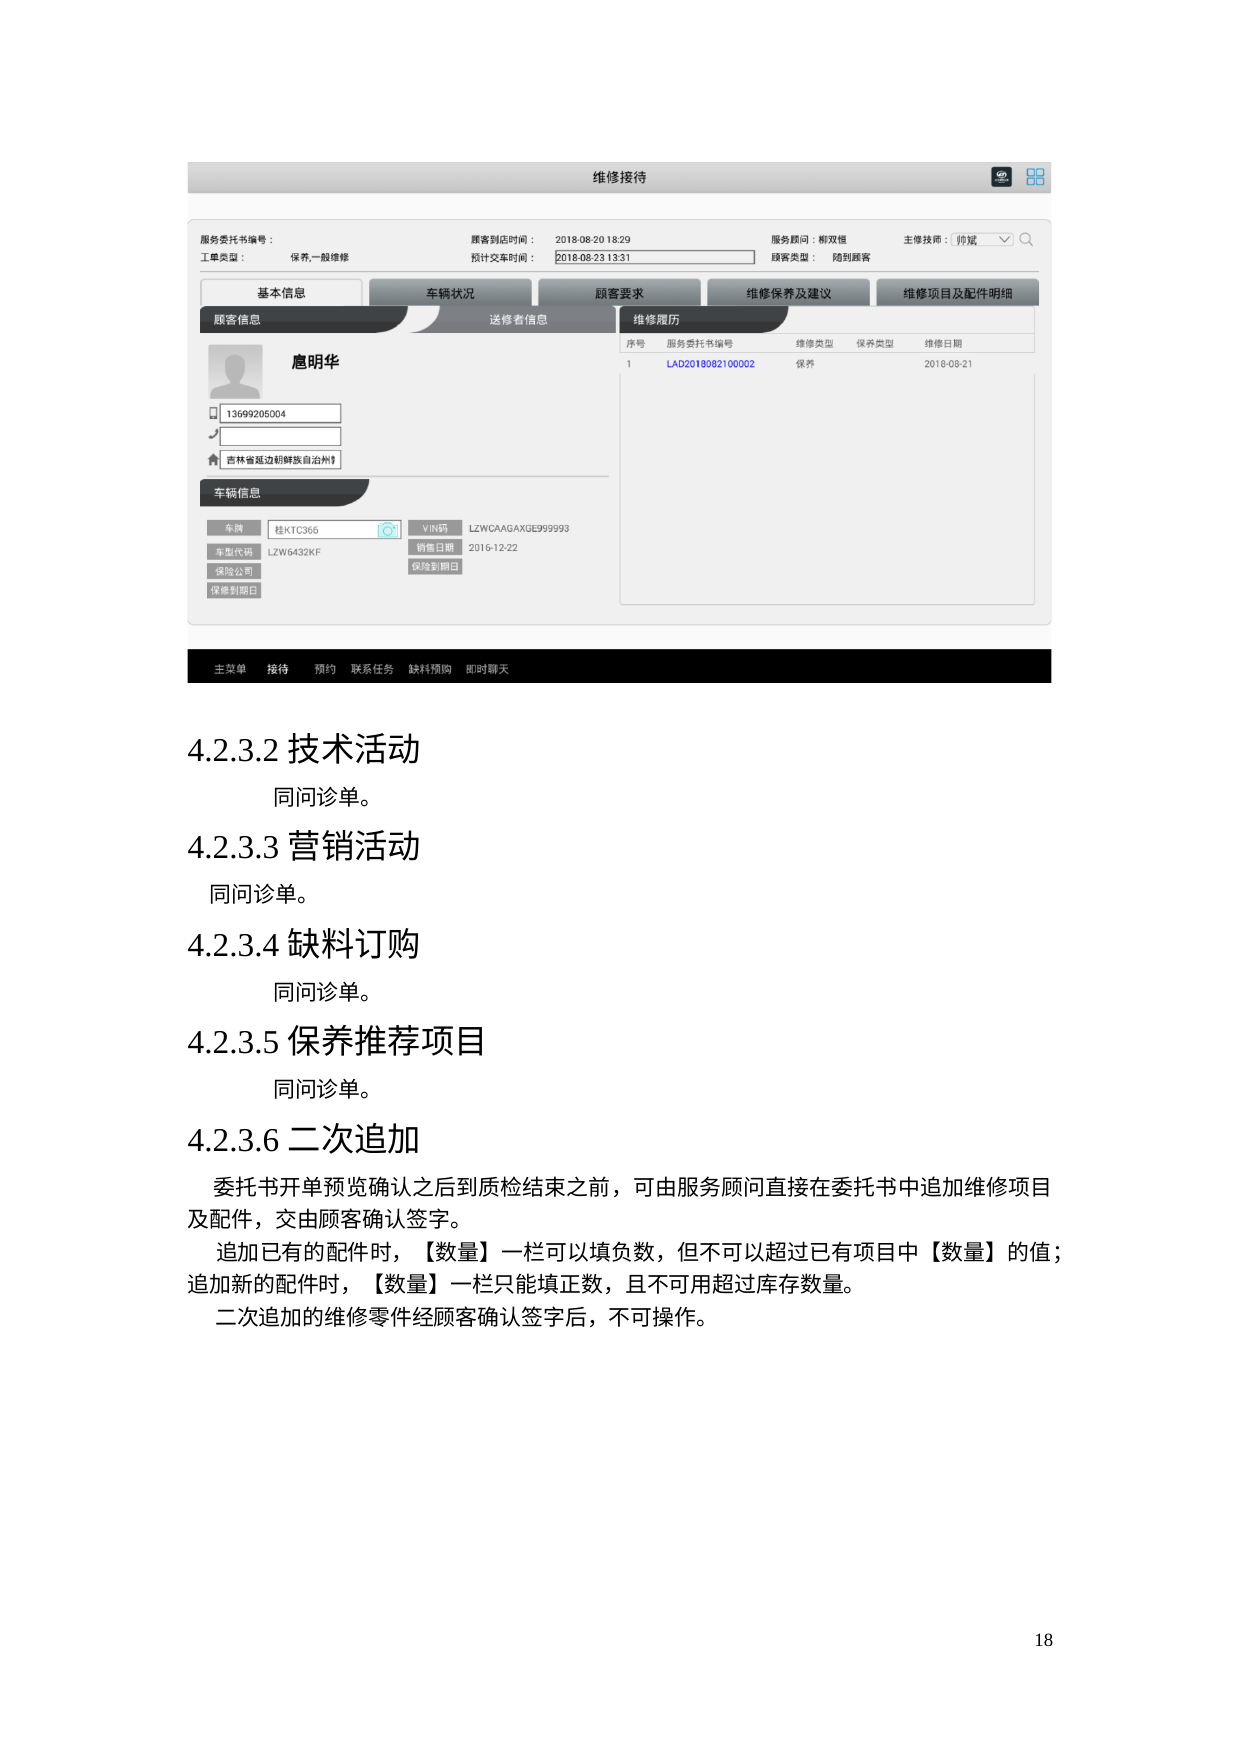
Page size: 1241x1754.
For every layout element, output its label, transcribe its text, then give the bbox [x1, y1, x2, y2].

text 同问诊单。 [229, 779, 1053, 812]
text 同问诊单。 [187, 877, 1053, 909]
picture [187, 162, 1052, 683]
text 4.2.3.4 缺料订购 [187, 909, 1053, 974]
text 4.2.3.3 营销活动 [187, 812, 1053, 877]
text 委托书开单预览确认之后到质检结束之前，可由服务顾问直接在委托书中追加维修项目及配件，交由顾客确认签字。 [187, 1169, 1053, 1234]
text 二次追加的维修零件经顾客确认签字后，不可操作。 [187, 1299, 1053, 1332]
text 4.2.3.6 二次追加 [187, 1104, 1053, 1169]
text 4.2.3.2 技术活动 [187, 714, 1053, 779]
text 同问诊单。 [229, 1072, 1053, 1104]
text 4.2.3.5 保养推荐项目 [187, 1007, 1053, 1072]
text 追加已有的配件时，【数量】一栏可以填负数，但不可以超过已有项目中【数量】的值；追加新的配件时，【数量】一栏只能填正数，且不可用超过库存数量。 [187, 1234, 1053, 1299]
text 同问诊单。 [229, 974, 1053, 1007]
